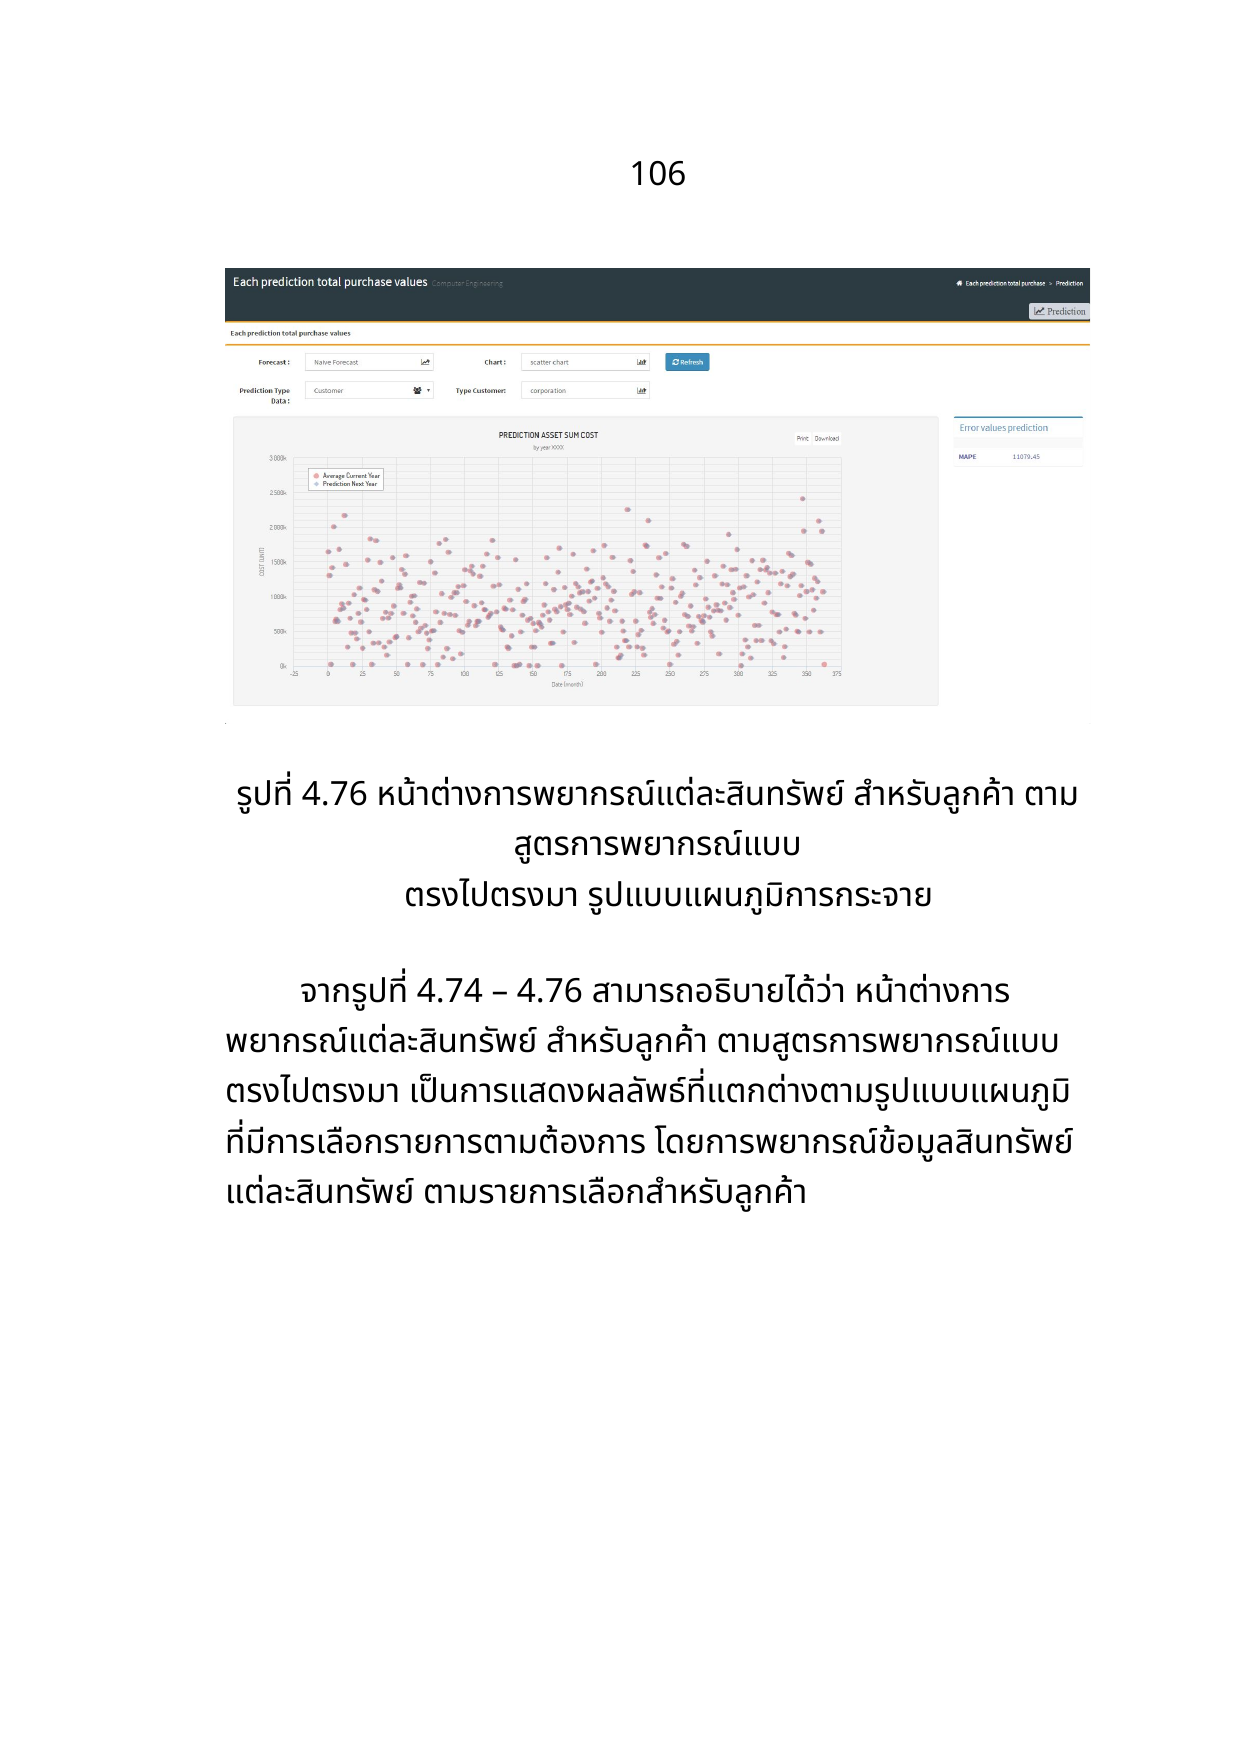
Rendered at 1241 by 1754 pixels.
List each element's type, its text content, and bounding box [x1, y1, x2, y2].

text จากรูปที่ 4.74 – 4.76 สามารถอธิบายได้ว่า หน้าต่างการพยากรณ์แต่ละสินทรัพย์ สำหรับลูกค้า ตามสูตรการพยากรณ์แบบตรงไปตรงมา เป็นการแสดงผลลัพธ์ที่แตกต่างตามรูปแบบแผนภูมิ ที่มีการเลือกรายการตามต้องการ โดยการพยากรณ์ข้อมูลสินทรัพย์ แต่ละสินทรัพย์ ตามรายการเลือกสำหรับลูกค้า [225, 966, 1090, 1219]
text ตรงไปตรงมา รูปแบบแผนภูมิการกระจาย [225, 871, 1090, 921]
picture [225, 268, 1091, 724]
text รูปที่ 4.76 หน้าต่างการพยากรณ์แต่ละสินทรัพย์ สำหรับลูกค้า ตามสูตรการพยากรณ์แบบ [225, 769, 1090, 871]
